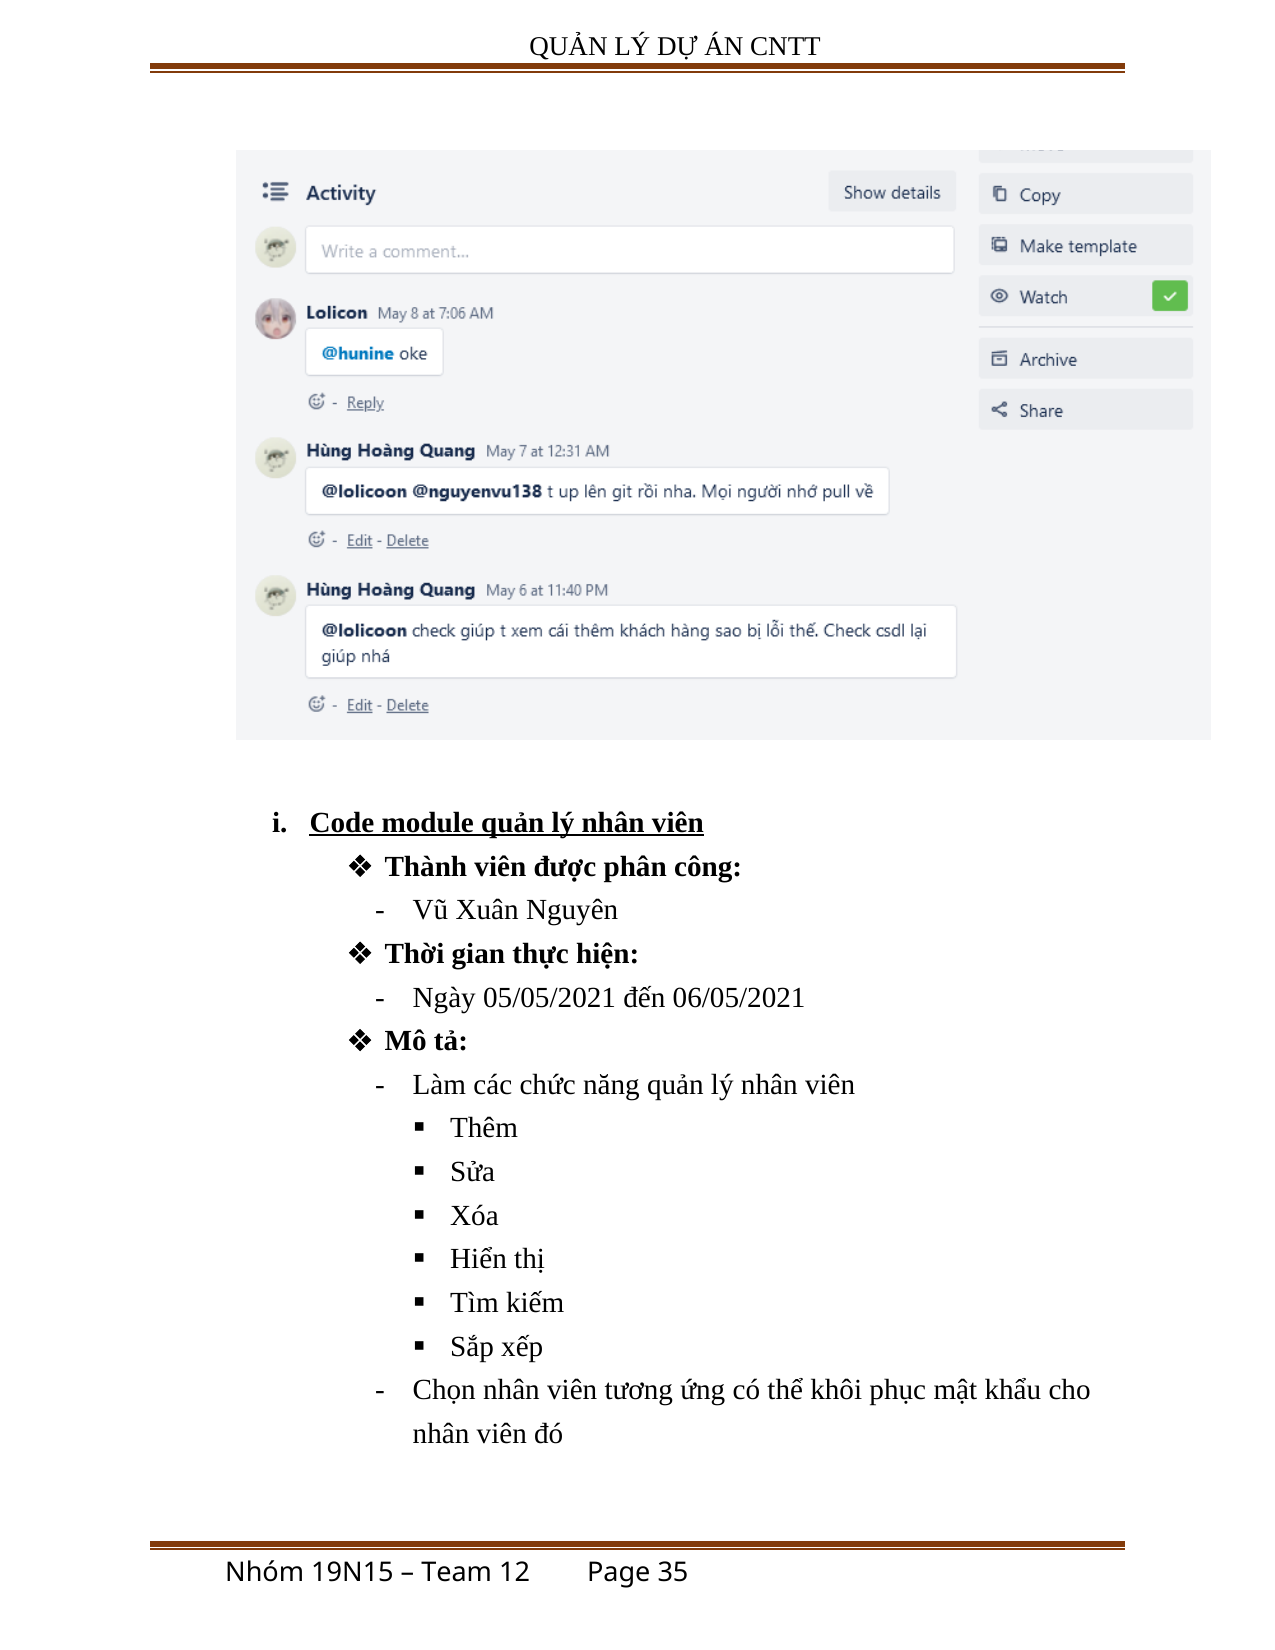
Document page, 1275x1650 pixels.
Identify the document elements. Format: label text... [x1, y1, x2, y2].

list Vũ Xuân Nguyên [375, 892, 1125, 926]
list Mô tả: [347, 1023, 1125, 1057]
list Sắp xếp [412, 1329, 1125, 1362]
list Làm các chức năng quản lý nhân viên [375, 1067, 1125, 1100]
list Code module quản lý nhân viên [272, 805, 1125, 839]
list Tìm kiếm [412, 1285, 1125, 1319]
list Thời gian thực hiện: [347, 936, 1125, 970]
list Thành viên được phân công: [347, 849, 1125, 882]
list Sửa [412, 1154, 1125, 1188]
picture [236, 150, 1211, 740]
list Thêm [412, 1110, 1125, 1144]
list Chọn nhân viên tương ứng có thể khôi phục mật khẩu cho nhân viên đó [375, 1372, 1125, 1449]
list Ngày 05/05/2021 đến 06/05/2021 [375, 980, 1125, 1013]
list Xóa [412, 1198, 1125, 1231]
list Hiển thị [412, 1241, 1125, 1275]
